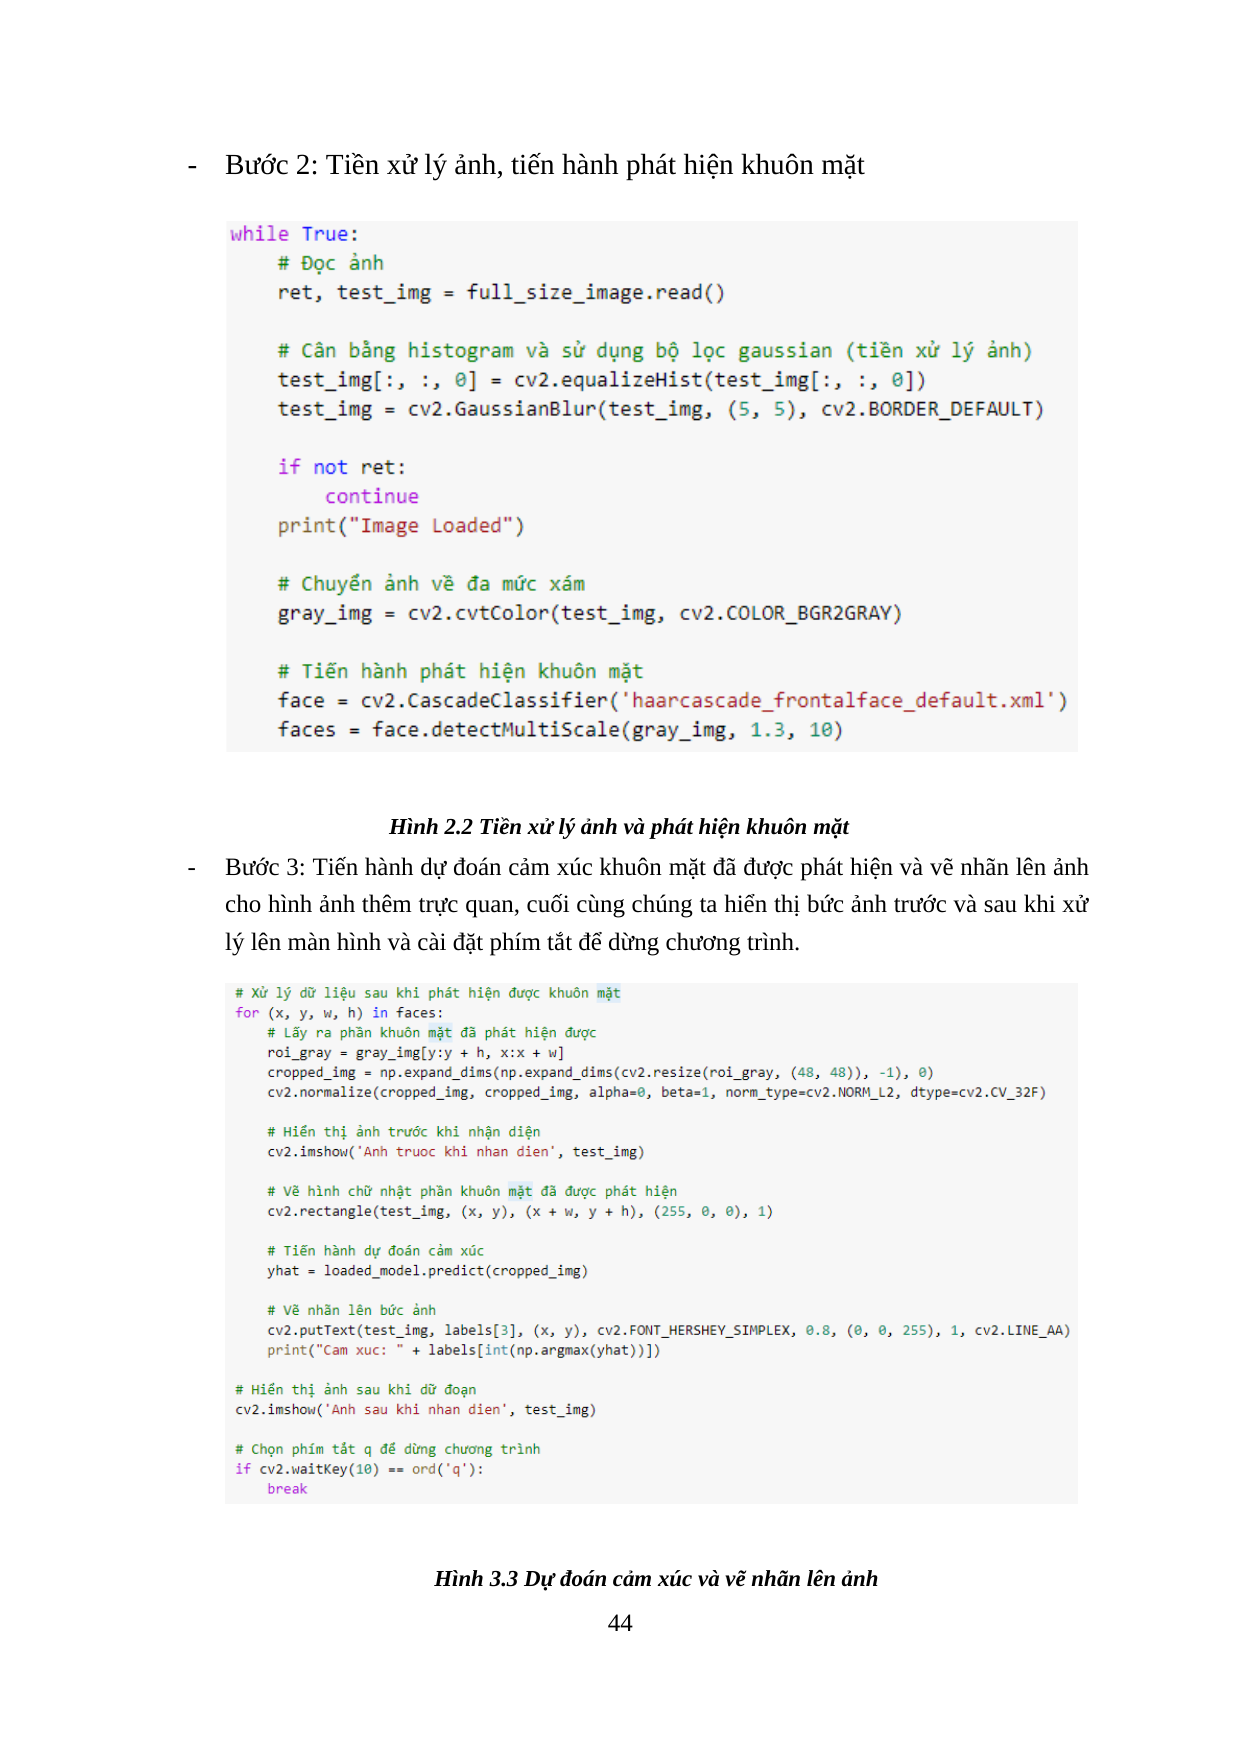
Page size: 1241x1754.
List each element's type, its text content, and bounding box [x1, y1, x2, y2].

picture [226, 221, 1078, 752]
picture [225, 983, 1079, 1505]
list Bước 3: Tiến hành dự đoán cảm xúc khuôn mặt đã được phát hiện và vẽ nhãn lên ảnh cho hình ảnh thêm trực quan, cuối cùng chúng ta hiển thị bức ảnh trước và sau khi xử lý lên màn hình và cài đặt phím tắt để dừng chương trình. [187, 852, 1090, 955]
list Bước 2: Tiền xử lý ảnh, tiến hành phát hiện khuôn mặt [187, 147, 1090, 181]
